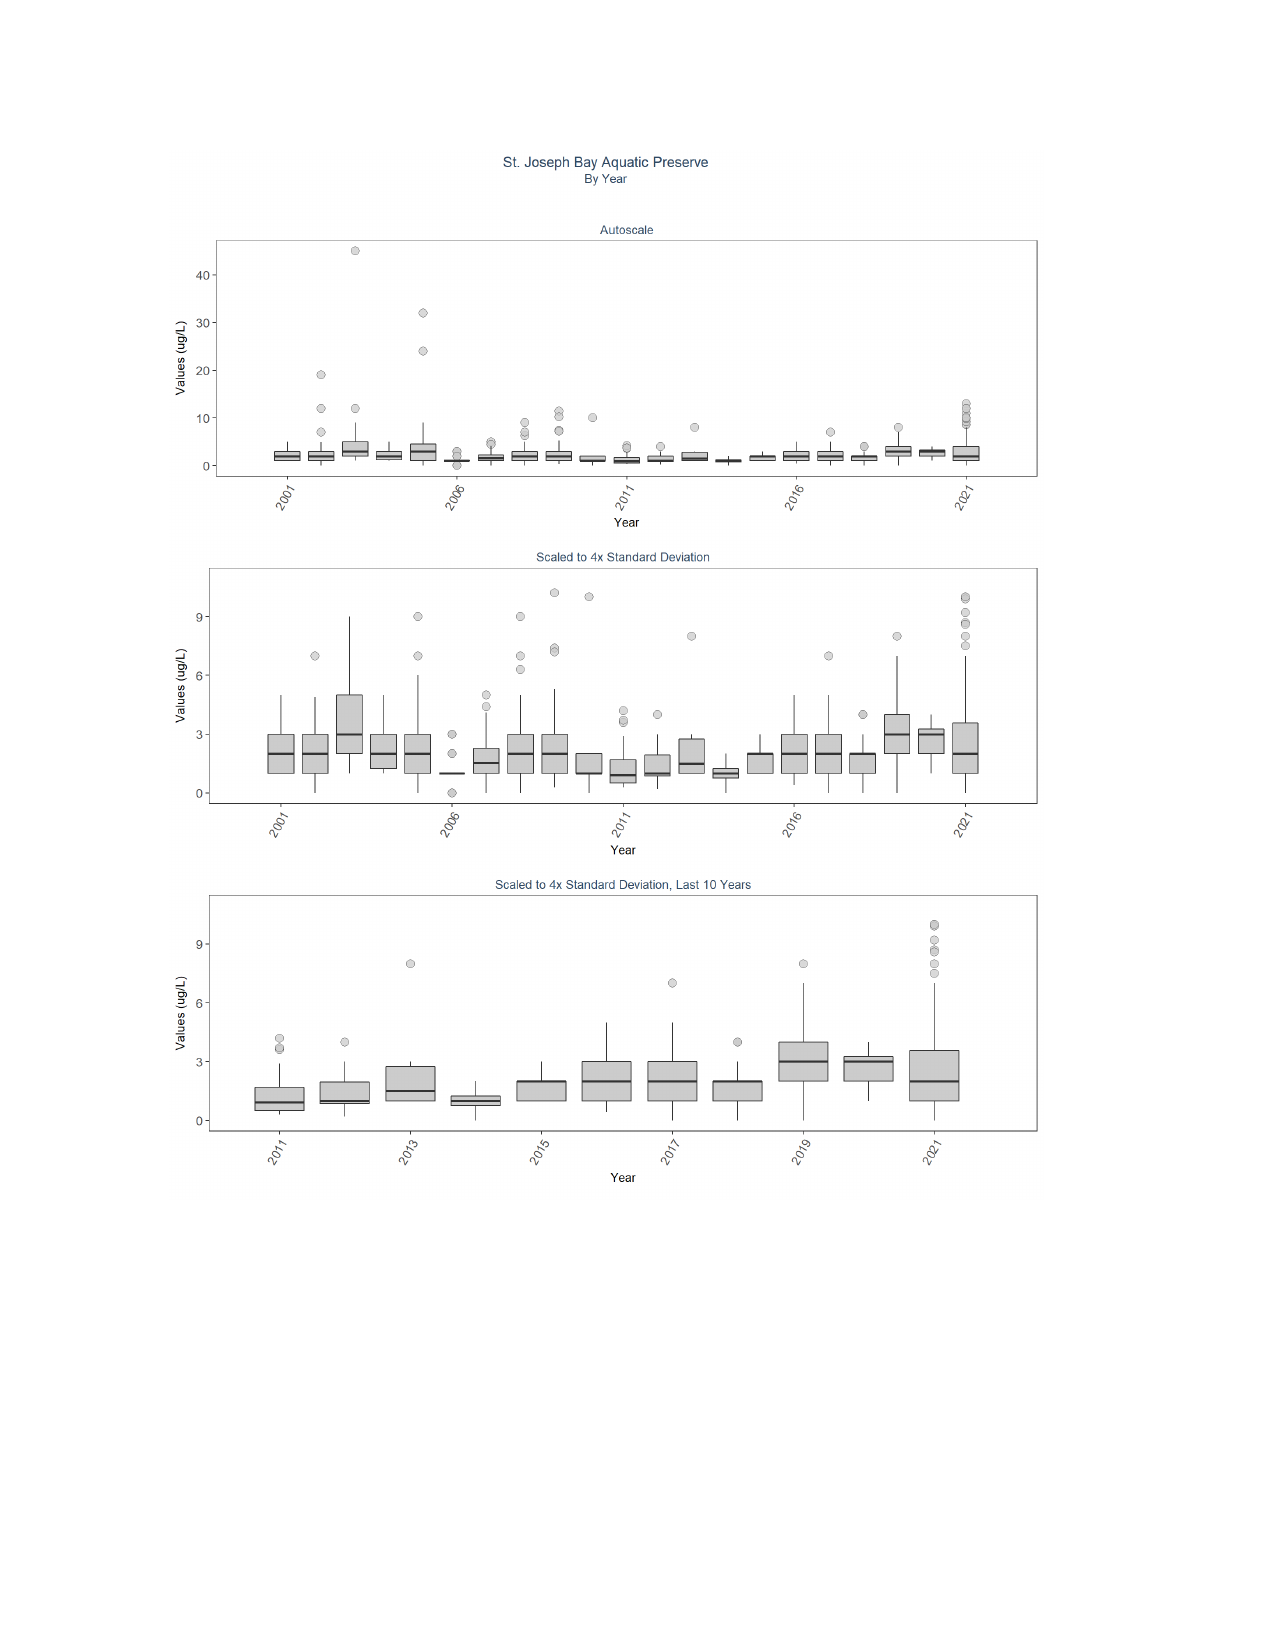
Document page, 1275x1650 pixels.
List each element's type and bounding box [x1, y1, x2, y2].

picture [168, 150, 1044, 1200]
